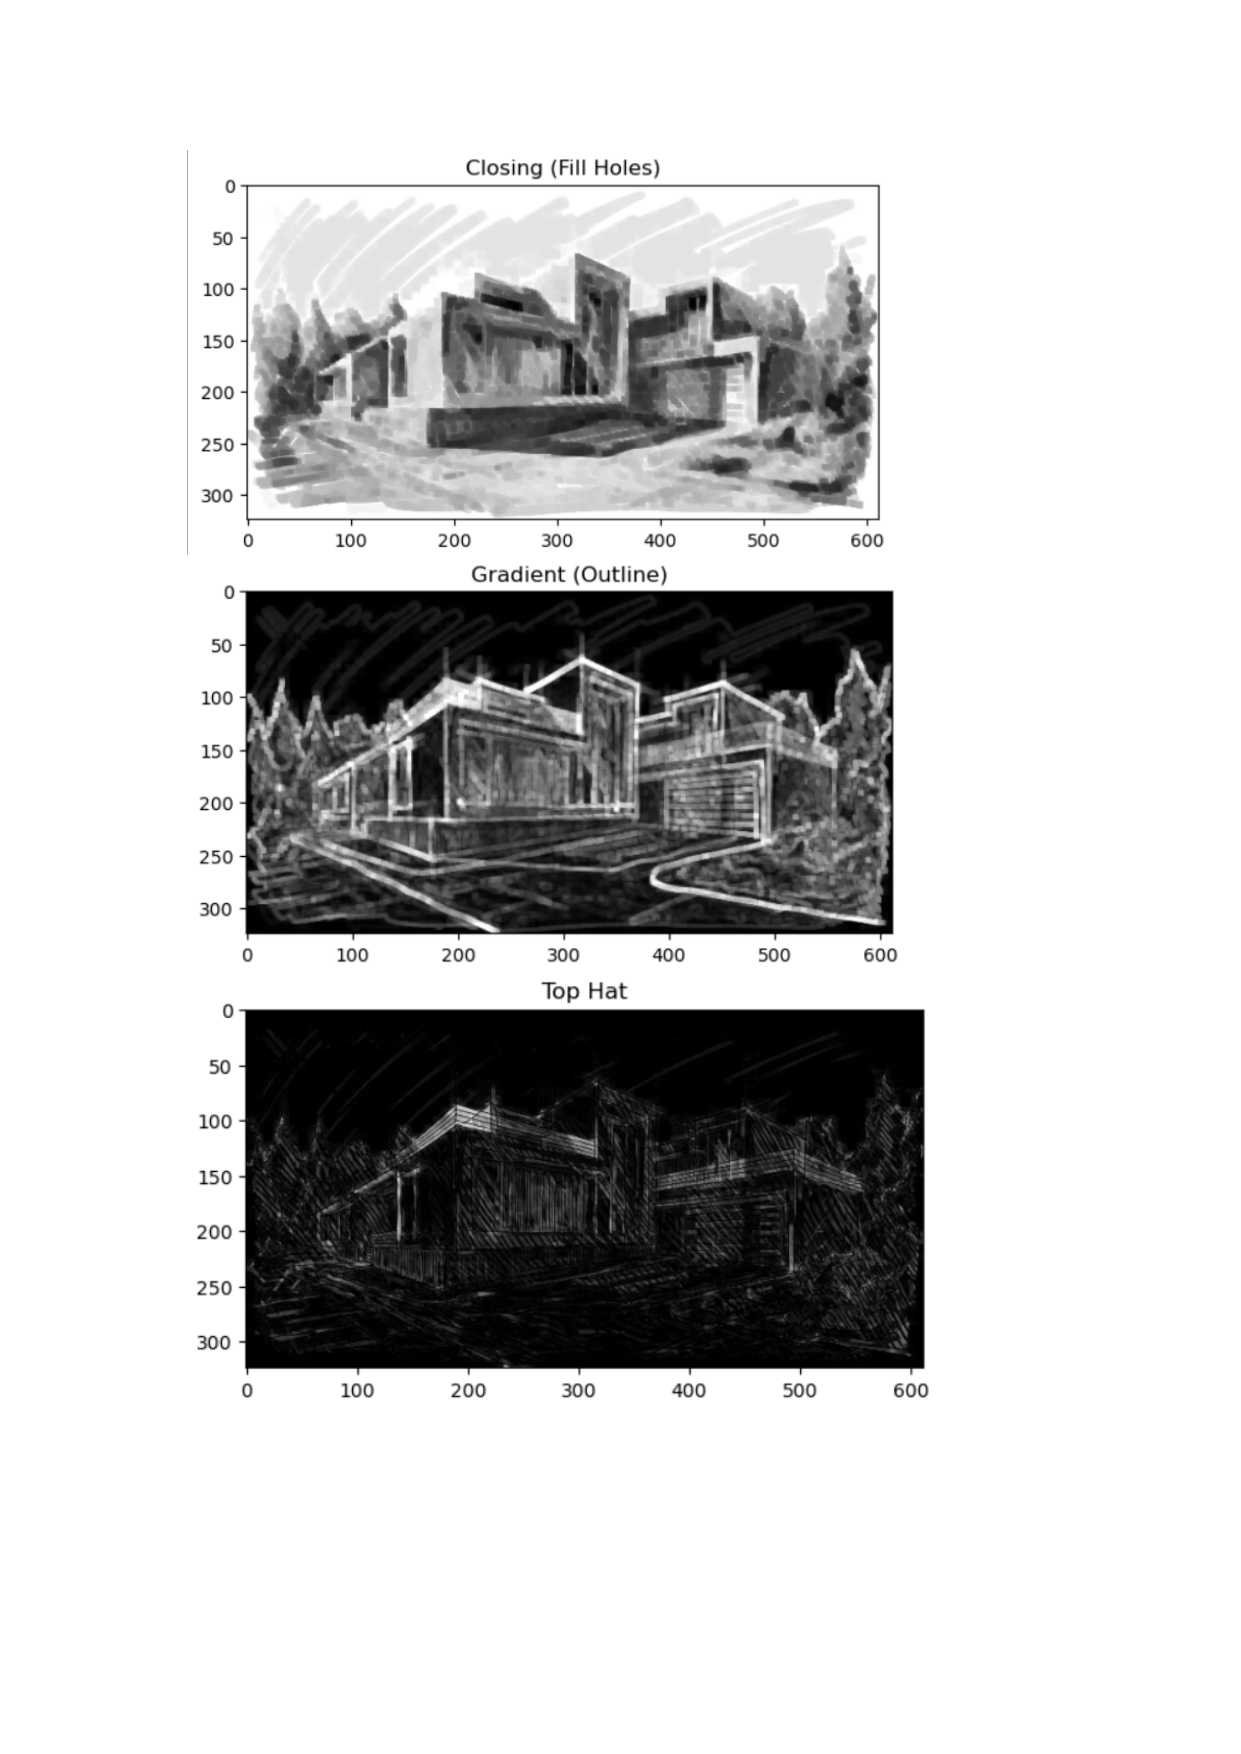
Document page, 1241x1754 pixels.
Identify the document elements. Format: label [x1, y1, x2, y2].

picture [187, 150, 940, 1406]
